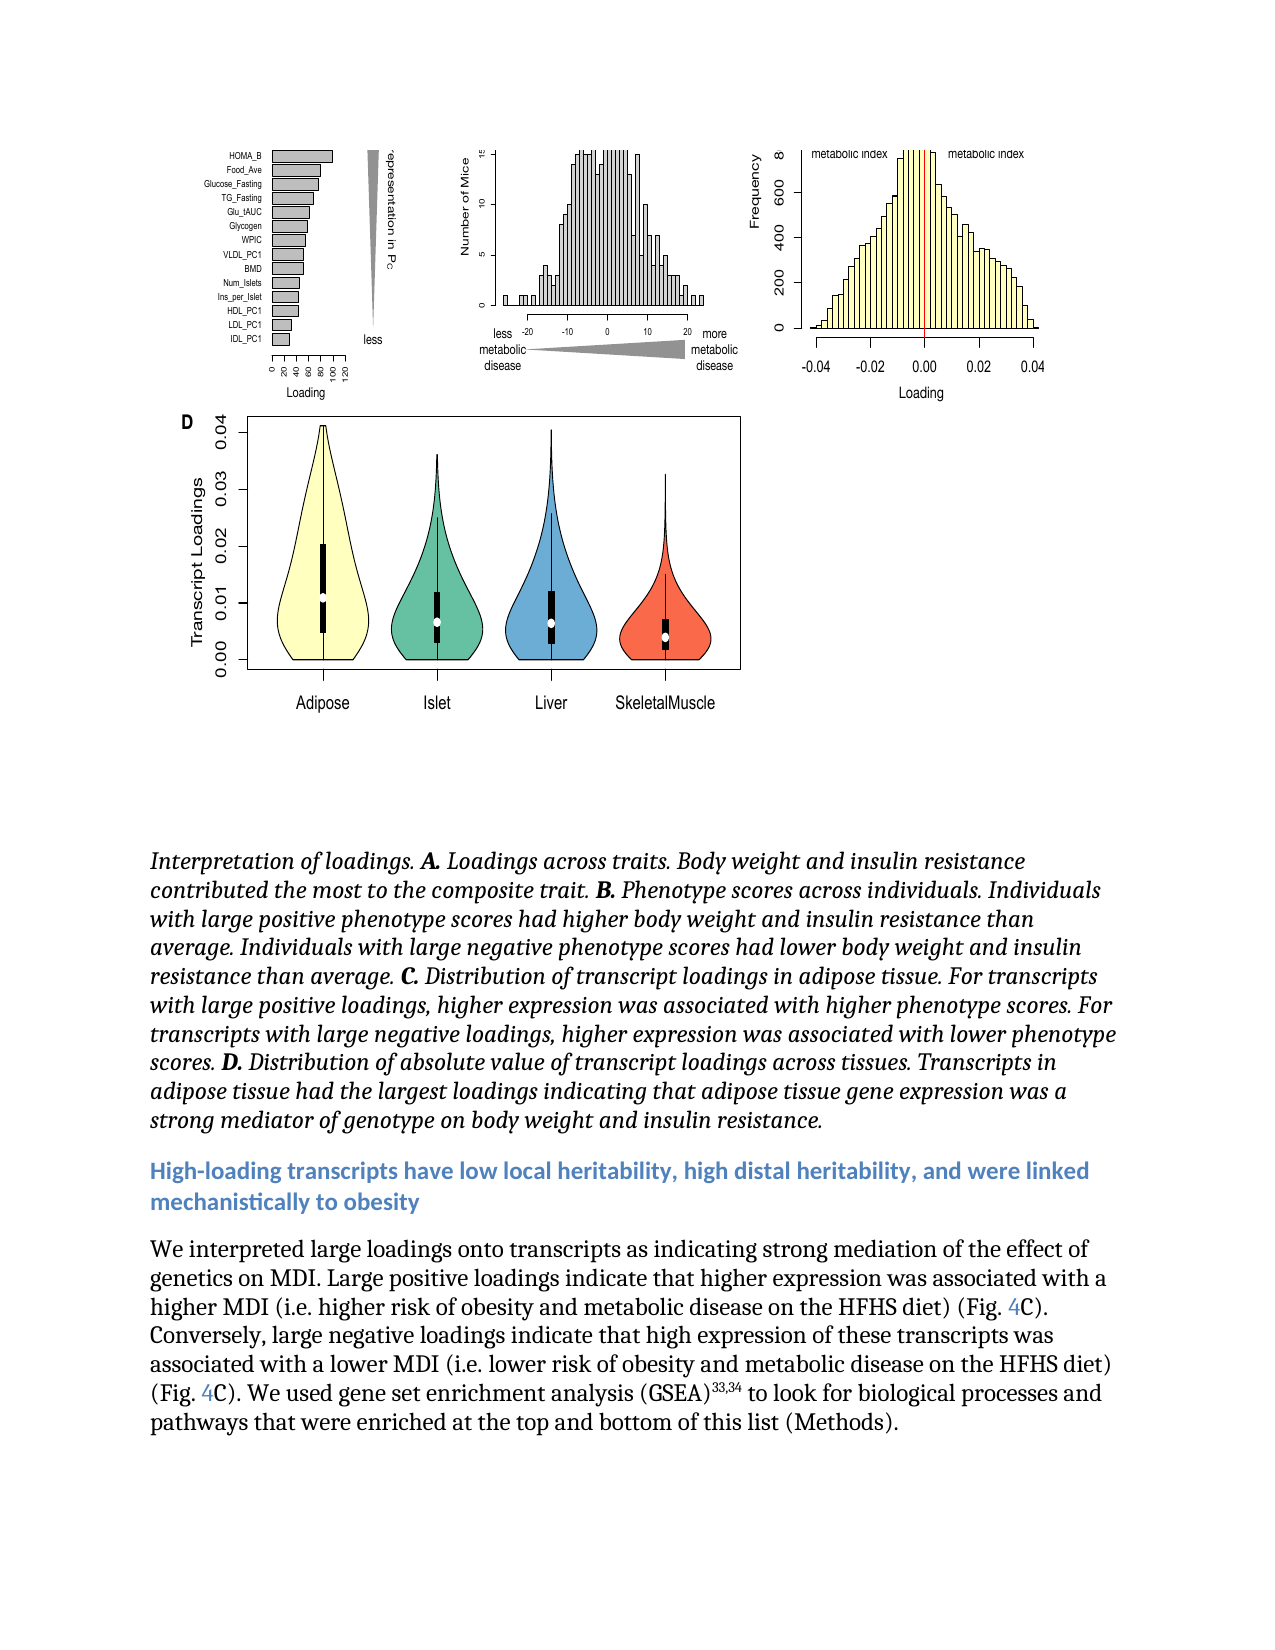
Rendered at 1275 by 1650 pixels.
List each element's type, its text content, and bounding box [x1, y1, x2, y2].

text Interpretation of loadings. A. Loadings across traits. Body weight and insulin resistance contributed the most to the composite trait. B. Phenotype scores across individuals. Individuals with large positive phenotype scores had higher body weight and insulin resistance than average. Individuals with large negative phenotype scores had lower body weight and insulin resistance than average. C. Distribution of transcript loadings in adipose tissue. For transcripts with large positive loadings, higher expression was associated with higher phenotype scores. For transcripts with large negative loadings, higher expression was associated with lower phenotype scores. D. Distribution of absolute value of transcript loadings across tissues. Transcripts in adipose tissue had the largest loadings indicating that adipose tissue gene expression was a strong mediator of genotype on body weight and insulin resistance. [150, 847, 1125, 1134]
subtitle High-loading transcripts have low local heritability, high distal heritability, and were linked mechanistically to obesity [150, 1155, 1125, 1216]
text We interpreted large loadings onto transcripts as indicating strong mediation of the effect of genetics on MDI. Large positive loadings indicate that higher expression was associated with a higher MDI (i.e. higher risk of obesity and metabolic disease on the HFHS diet) (Fig. 4C). Conversely, large negative loadings indicate that high expression of these transcripts was associated with a lower MDI (i.e. lower risk of obesity and metabolic disease on the HFHS diet) (Fig. 4C). We used gene set enrichment analysis (GSEA)33,34 to look for biological processes and pathways that were enriched at the top and bottom of this list (Methods). [150, 1235, 1125, 1436]
